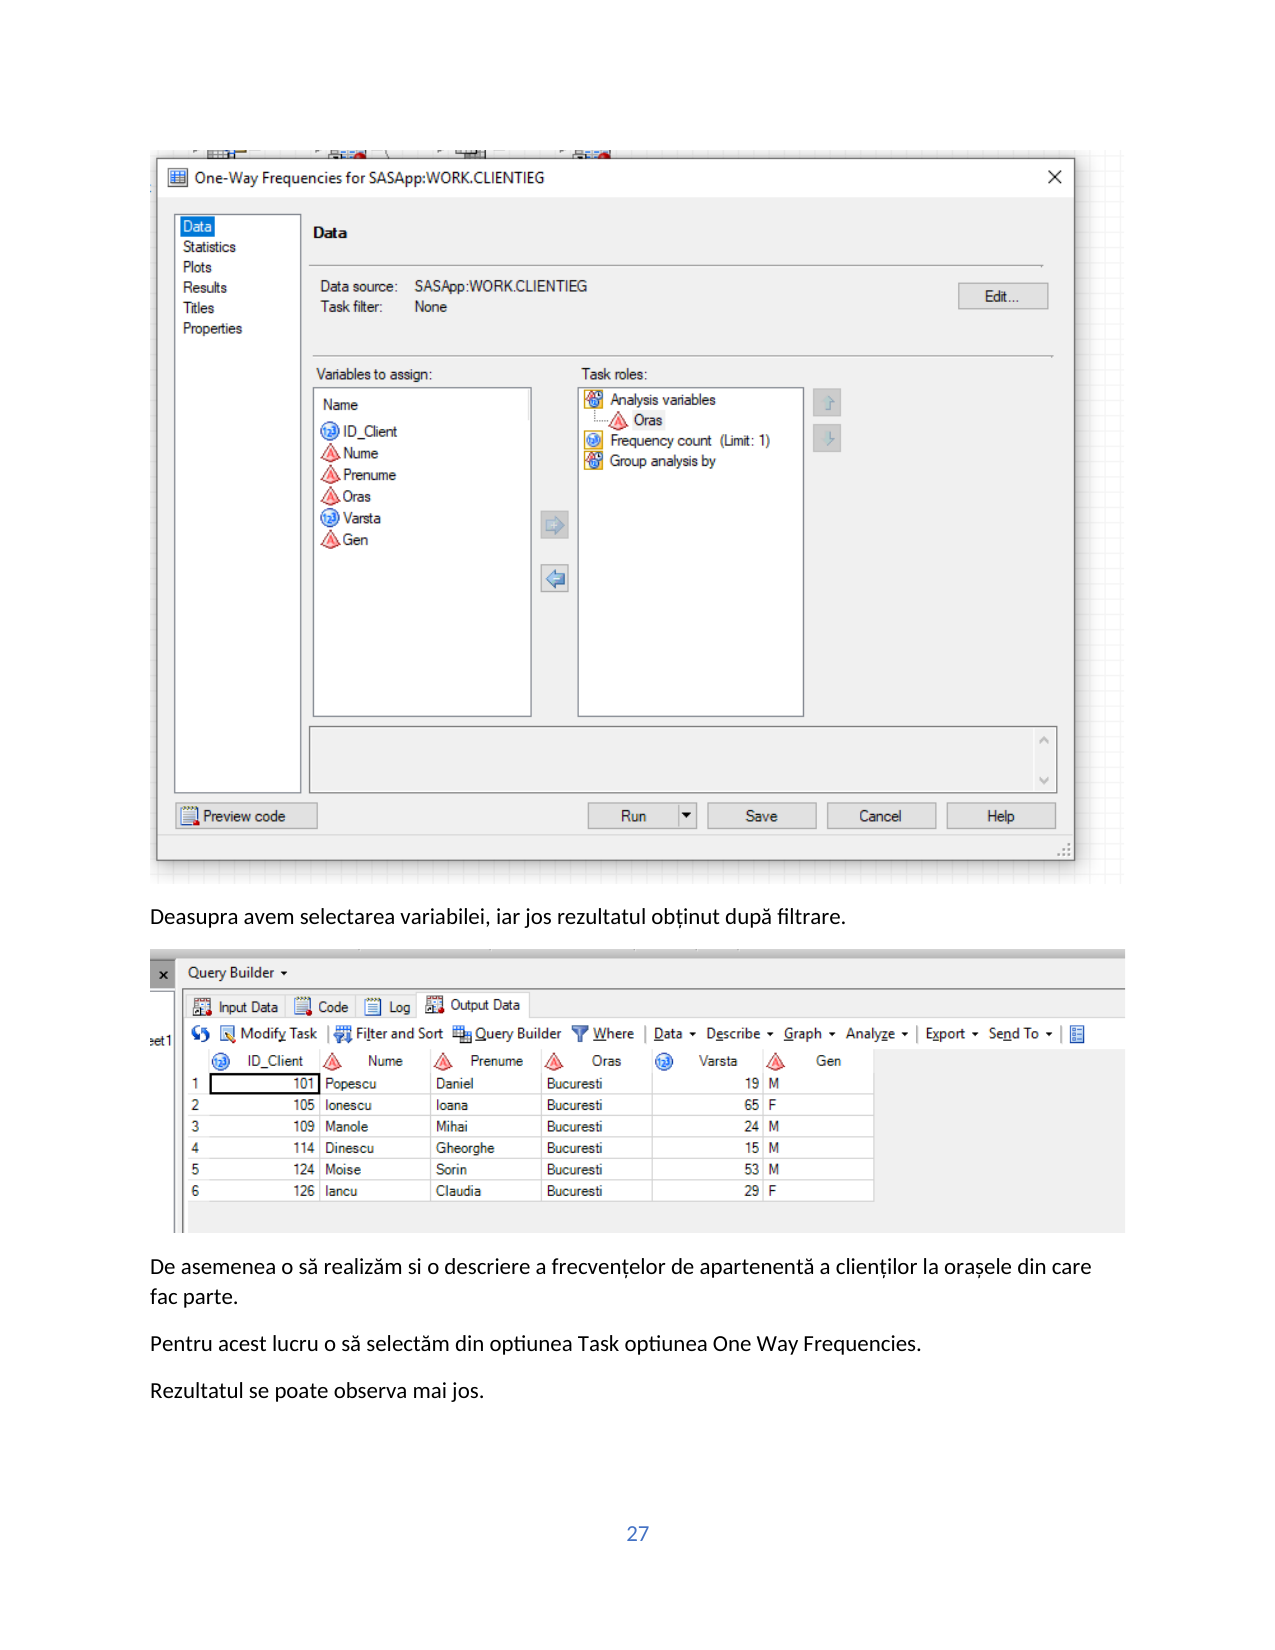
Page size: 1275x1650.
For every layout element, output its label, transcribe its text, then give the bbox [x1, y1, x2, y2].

picture [150, 949, 1125, 1233]
text Rezultatul se poate observa mai jos. [150, 1376, 1125, 1404]
text Deasupra avem selectarea variabilei, iar jos rezultatul obținut după filtrare. [150, 902, 1125, 931]
text Pentru acest lucru o să selectăm din optiunea Task optiunea One Way Frequencies. [150, 1329, 1125, 1357]
picture [150, 150, 1125, 884]
text De asemenea o să realizăm si o descriere a frecvențelor de apartenentă a clienților la orașele din care fac parte. [150, 1252, 1125, 1310]
